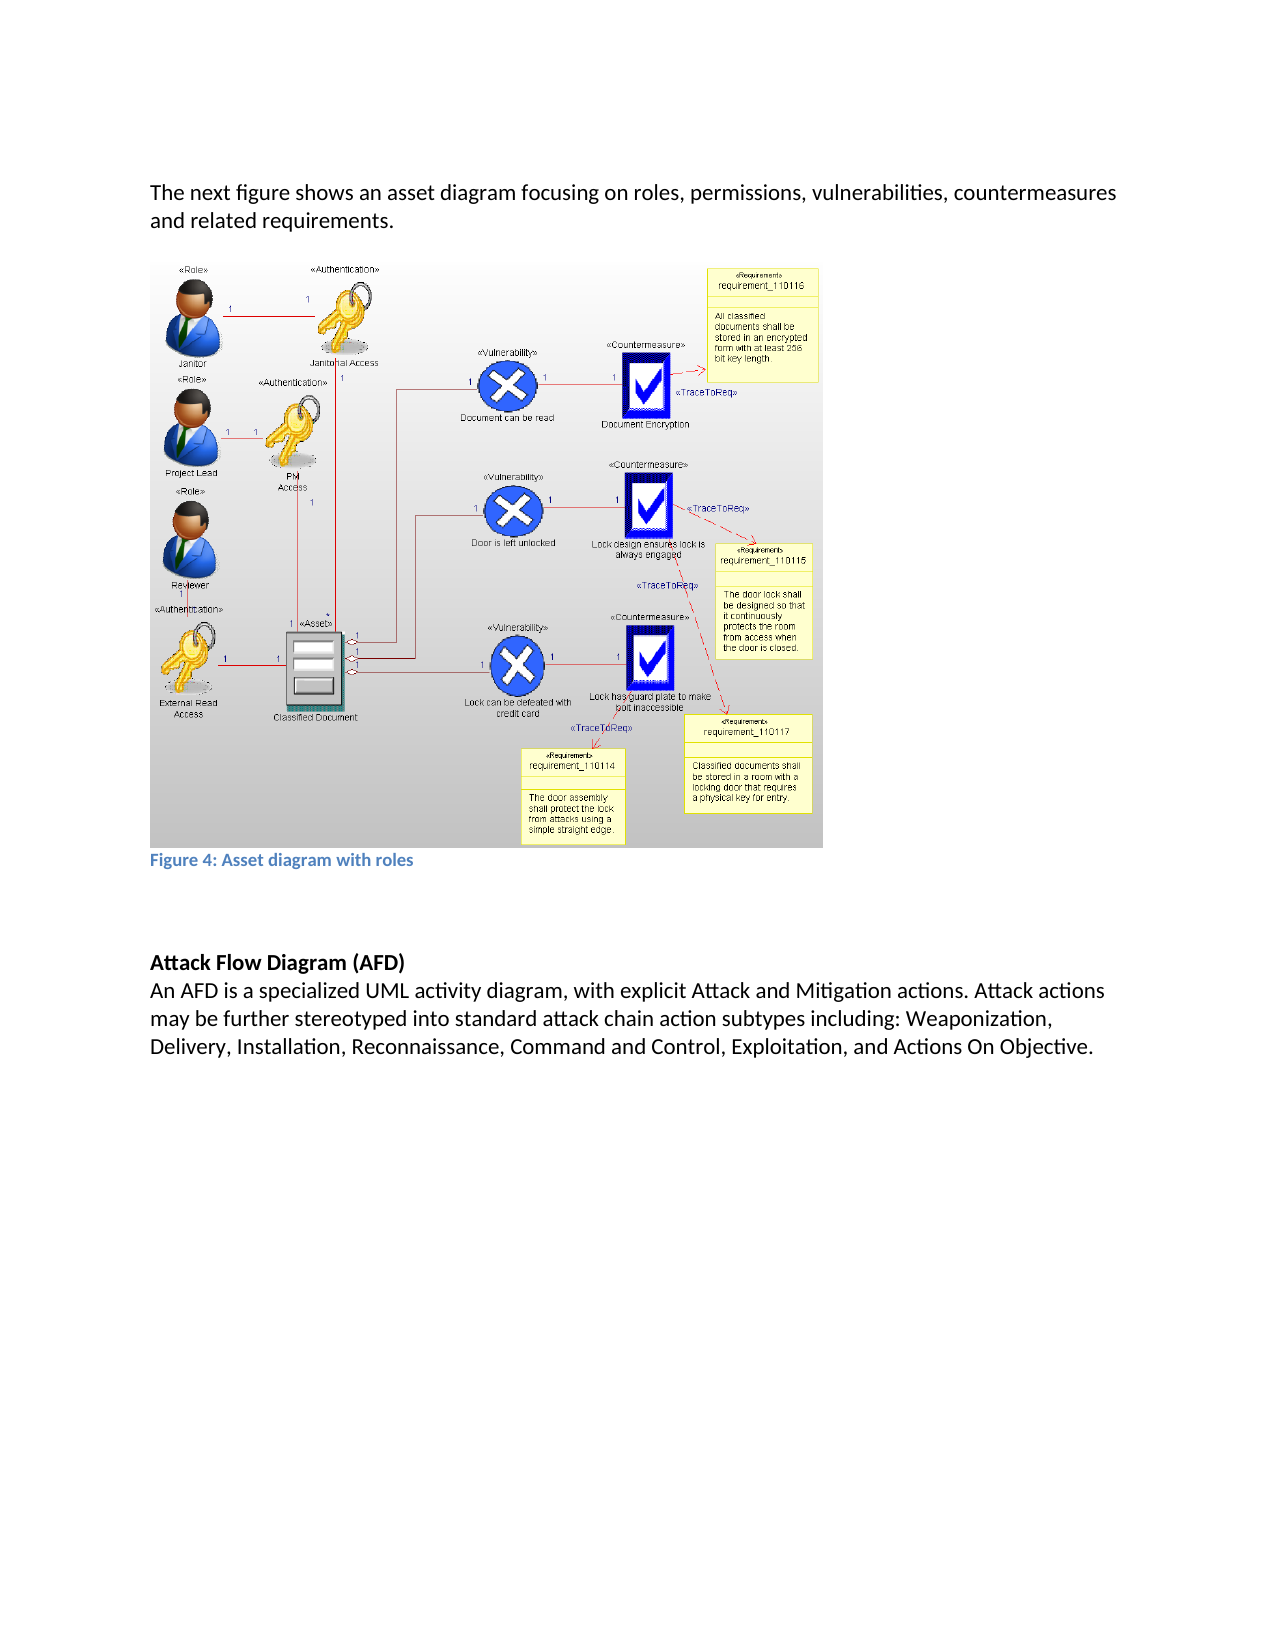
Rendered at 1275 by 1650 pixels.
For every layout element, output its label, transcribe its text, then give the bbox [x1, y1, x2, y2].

text The next figure shows an asset diagram focusing on roles, permissions, vulnerabilities, countermeasures and related requirements. [150, 178, 1125, 234]
text Attack Flow Diagram (AFD) [150, 948, 1125, 976]
text An AFD is a specialized UML activity diagram, with explicit Attack and Mitigation actions. Attack actions may be further stereotyped into standard attack chain action subtypes including: Weaponization, Delivery, Installation, Reconnaissance, Command and Control, Exploitation, and Actions On Objective. [150, 976, 1125, 1060]
picture [150, 262, 823, 848]
